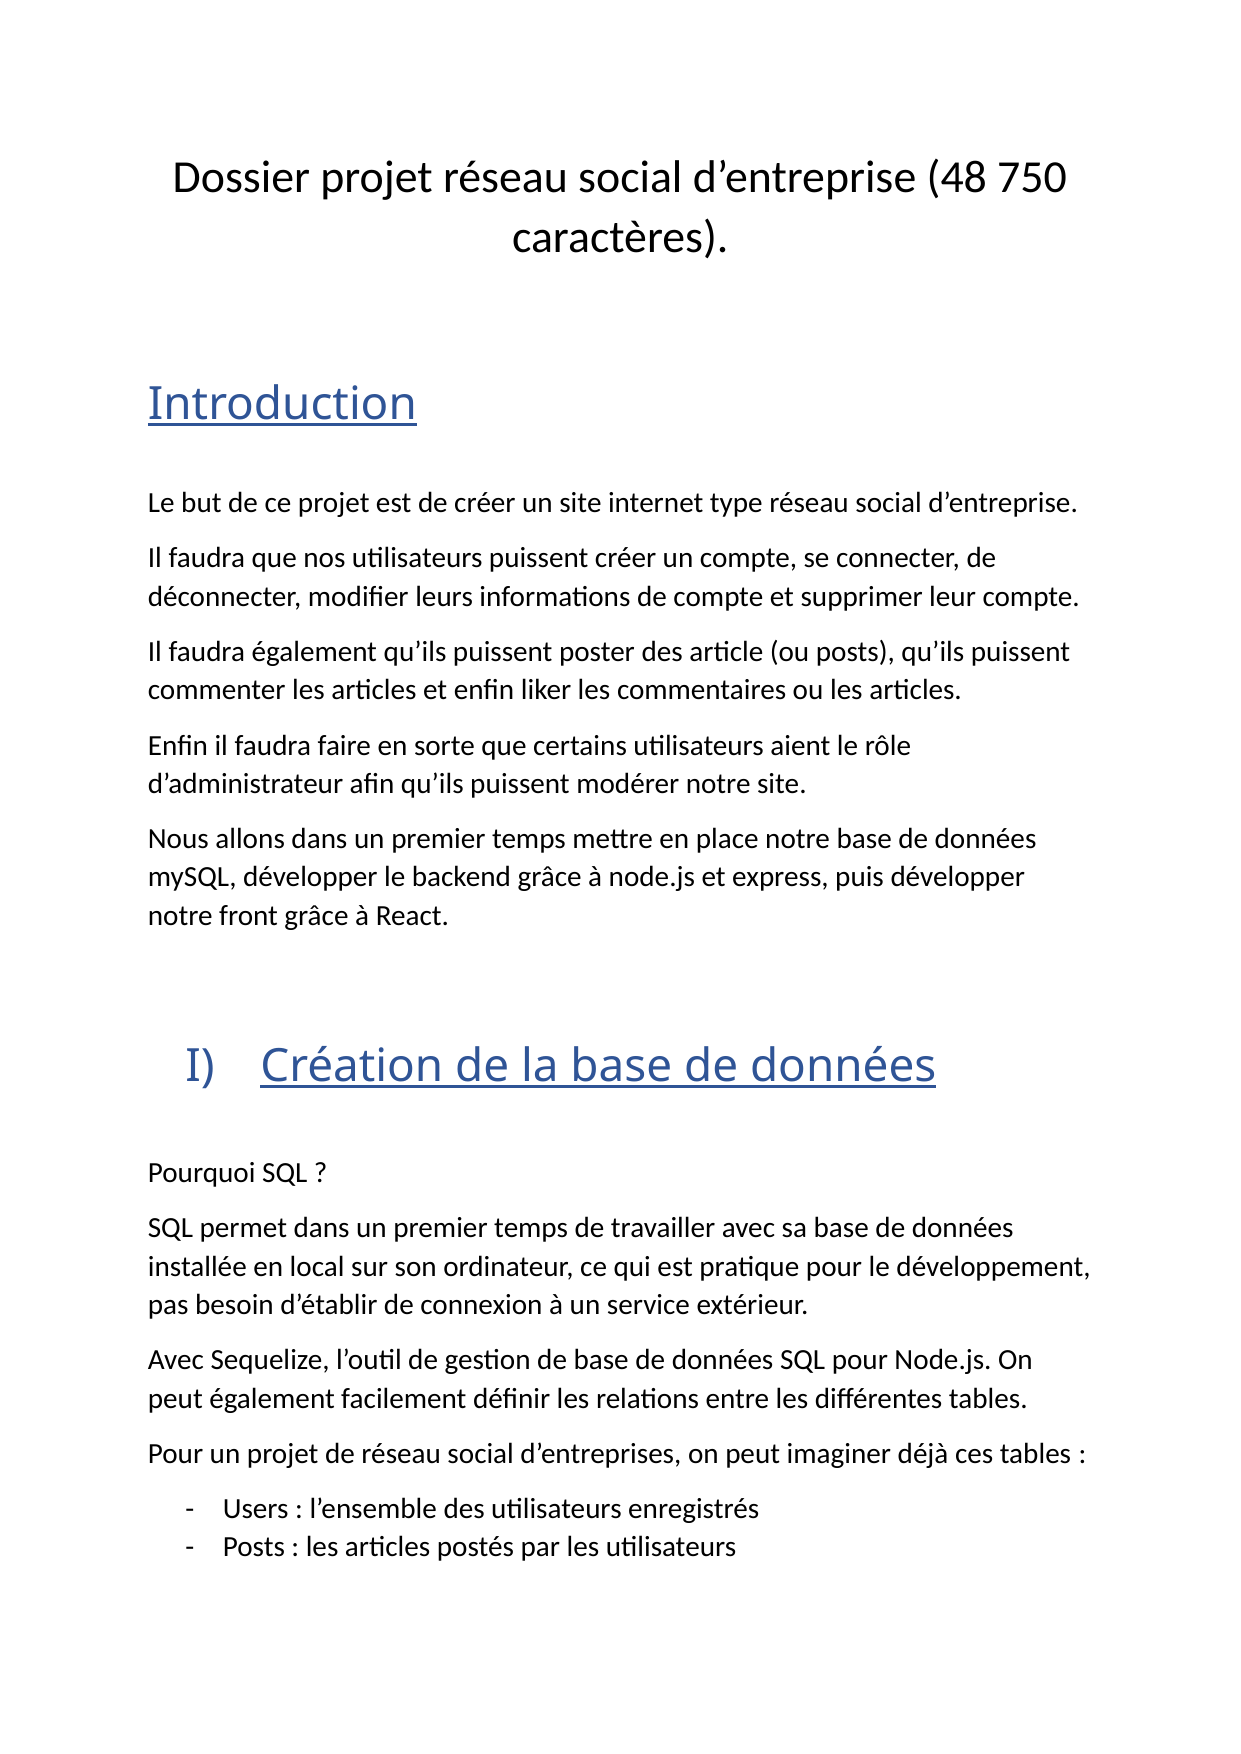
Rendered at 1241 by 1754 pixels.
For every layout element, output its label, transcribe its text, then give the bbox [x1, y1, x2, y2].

subtitle Introduction [148, 370, 1093, 433]
text Pourquoi SQL ? [148, 1154, 1093, 1190]
text Dossier projet réseau social d’entreprise (48 750 caractères). [148, 148, 1093, 264]
list Posts : les articles postés par les utilisateurs [185, 1528, 1093, 1564]
text Avec Sequelize, l’outil de gestion de base de données SQL pour Node.js. On peut également facilement définir les relations entre les différentes tables. [148, 1341, 1093, 1416]
text Il faudra que nos utilisateurs puissent créer un compte, se connecter, de déconnecter, modifier leurs informations de compte et supprimer leur compte. [148, 539, 1093, 613]
text Le but de ce projet est de créer un site internet type réseau social d’entreprise. [148, 484, 1093, 520]
list Users : l’ensemble des utilisateurs enregistrés [185, 1490, 1093, 1526]
subtitle Création de la base de données [185, 1032, 1093, 1094]
text SQL permet dans un premier temps de travailler avec sa base de données installée en local sur son ordinateur, ce qui est pratique pour le développement, pas besoin d’établir de connexion à un service extérieur. [148, 1209, 1093, 1322]
text Nous allons dans un premier temps mettre en place notre base de données mySQL, développer le backend grâce à node.js et express, puis développer notre front grâce à React. [148, 820, 1093, 933]
text Enfin il faudra faire en sorte que certains utilisateurs aient le rôle d’administrateur afin qu’ils puissent modérer notre site. [148, 727, 1093, 801]
text Il faudra également qu’ils puissent poster des article (ou posts), qu’ils puissent commenter les articles et enfin liker les commentaires ou les articles. [148, 633, 1093, 707]
text Pour un projet de réseau social d’entreprises, on peut imaginer déjà ces tables : [148, 1435, 1093, 1471]
